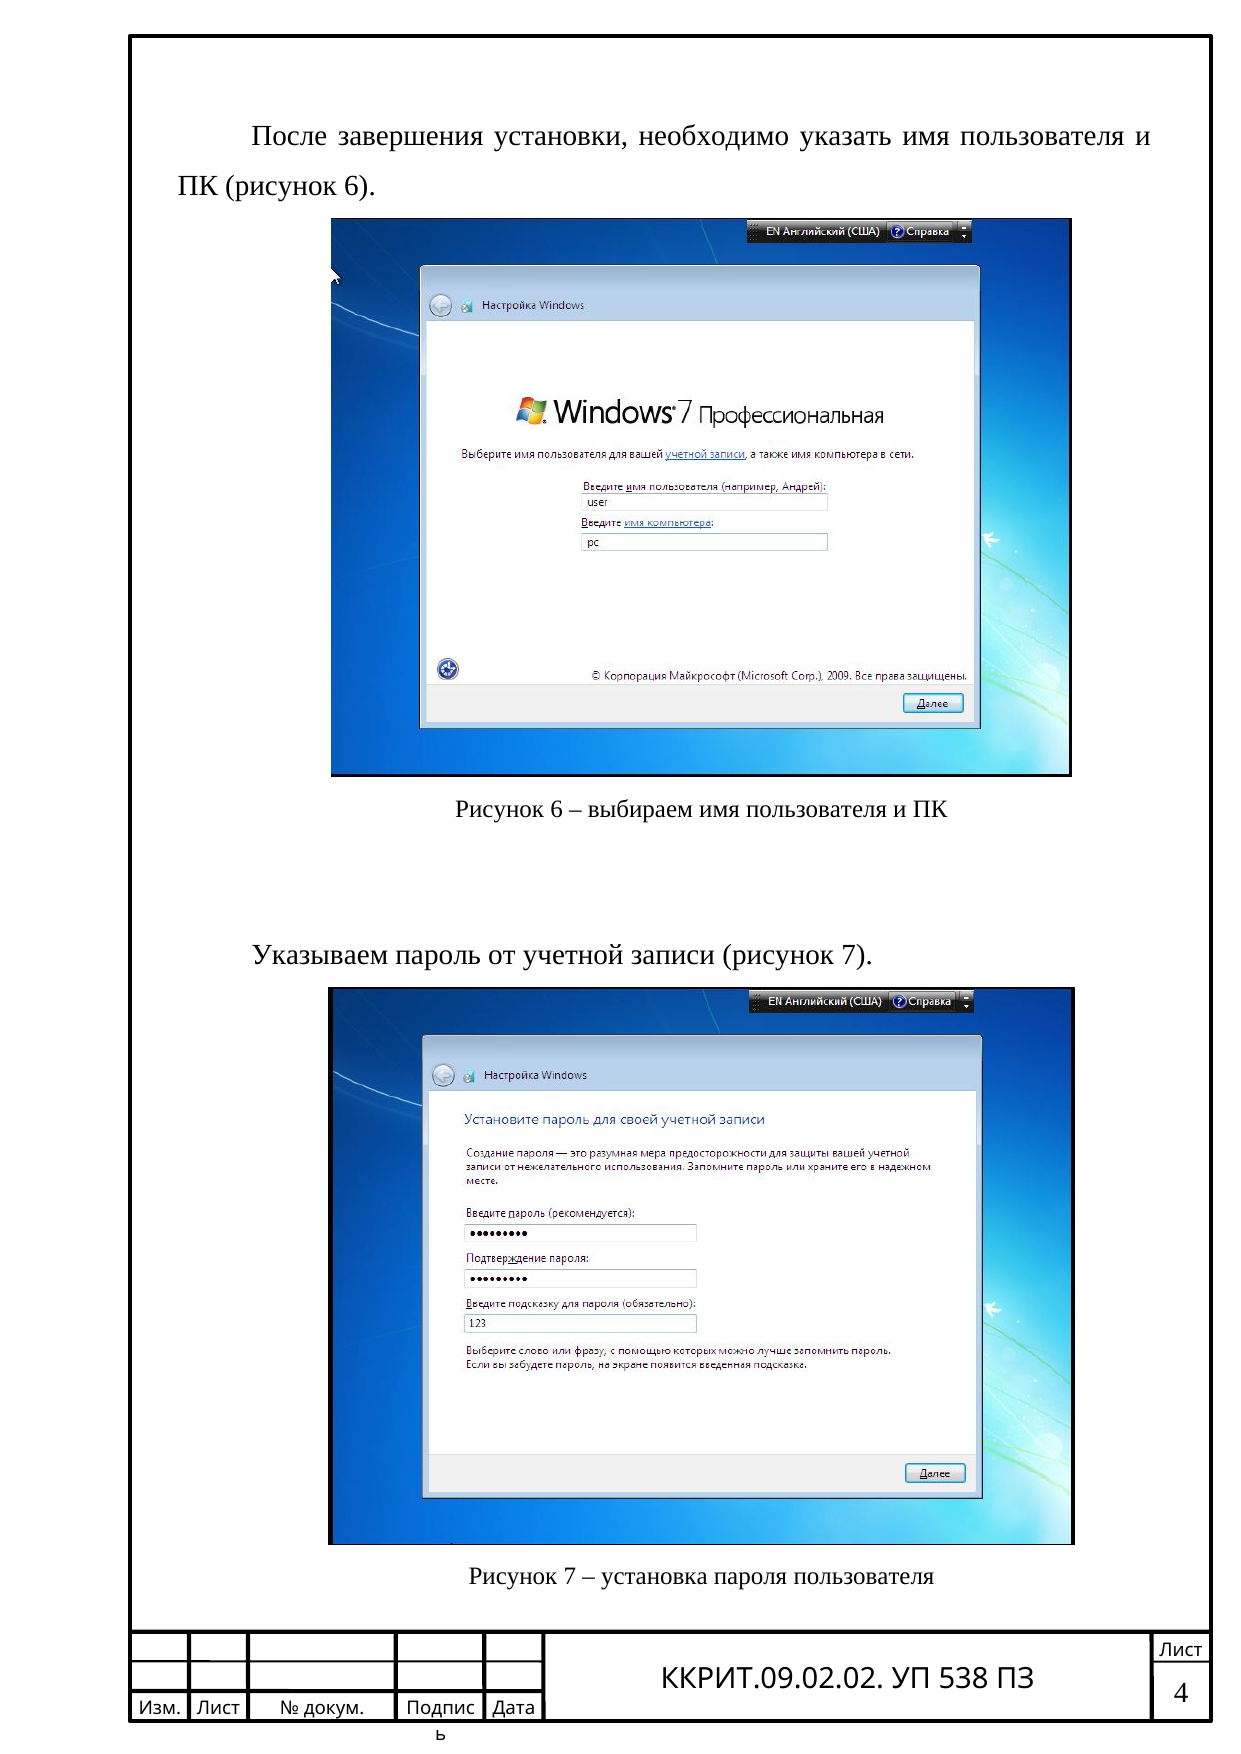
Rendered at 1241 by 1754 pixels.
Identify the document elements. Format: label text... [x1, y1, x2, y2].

text Рисунок 6 – выбираем имя пользователя и ПК [177, 794, 1152, 822]
text После завершения установки, необходимо указать имя пользователя и ПК (рисунок 6). [177, 118, 1152, 202]
text Рисунок 7 – установка пароля пользователя [177, 1561, 1152, 1590]
picture [331, 218, 1072, 777]
picture [328, 987, 1075, 1545]
text Указываем пароль от учетной записи (рисунок 7). [177, 937, 1152, 971]
